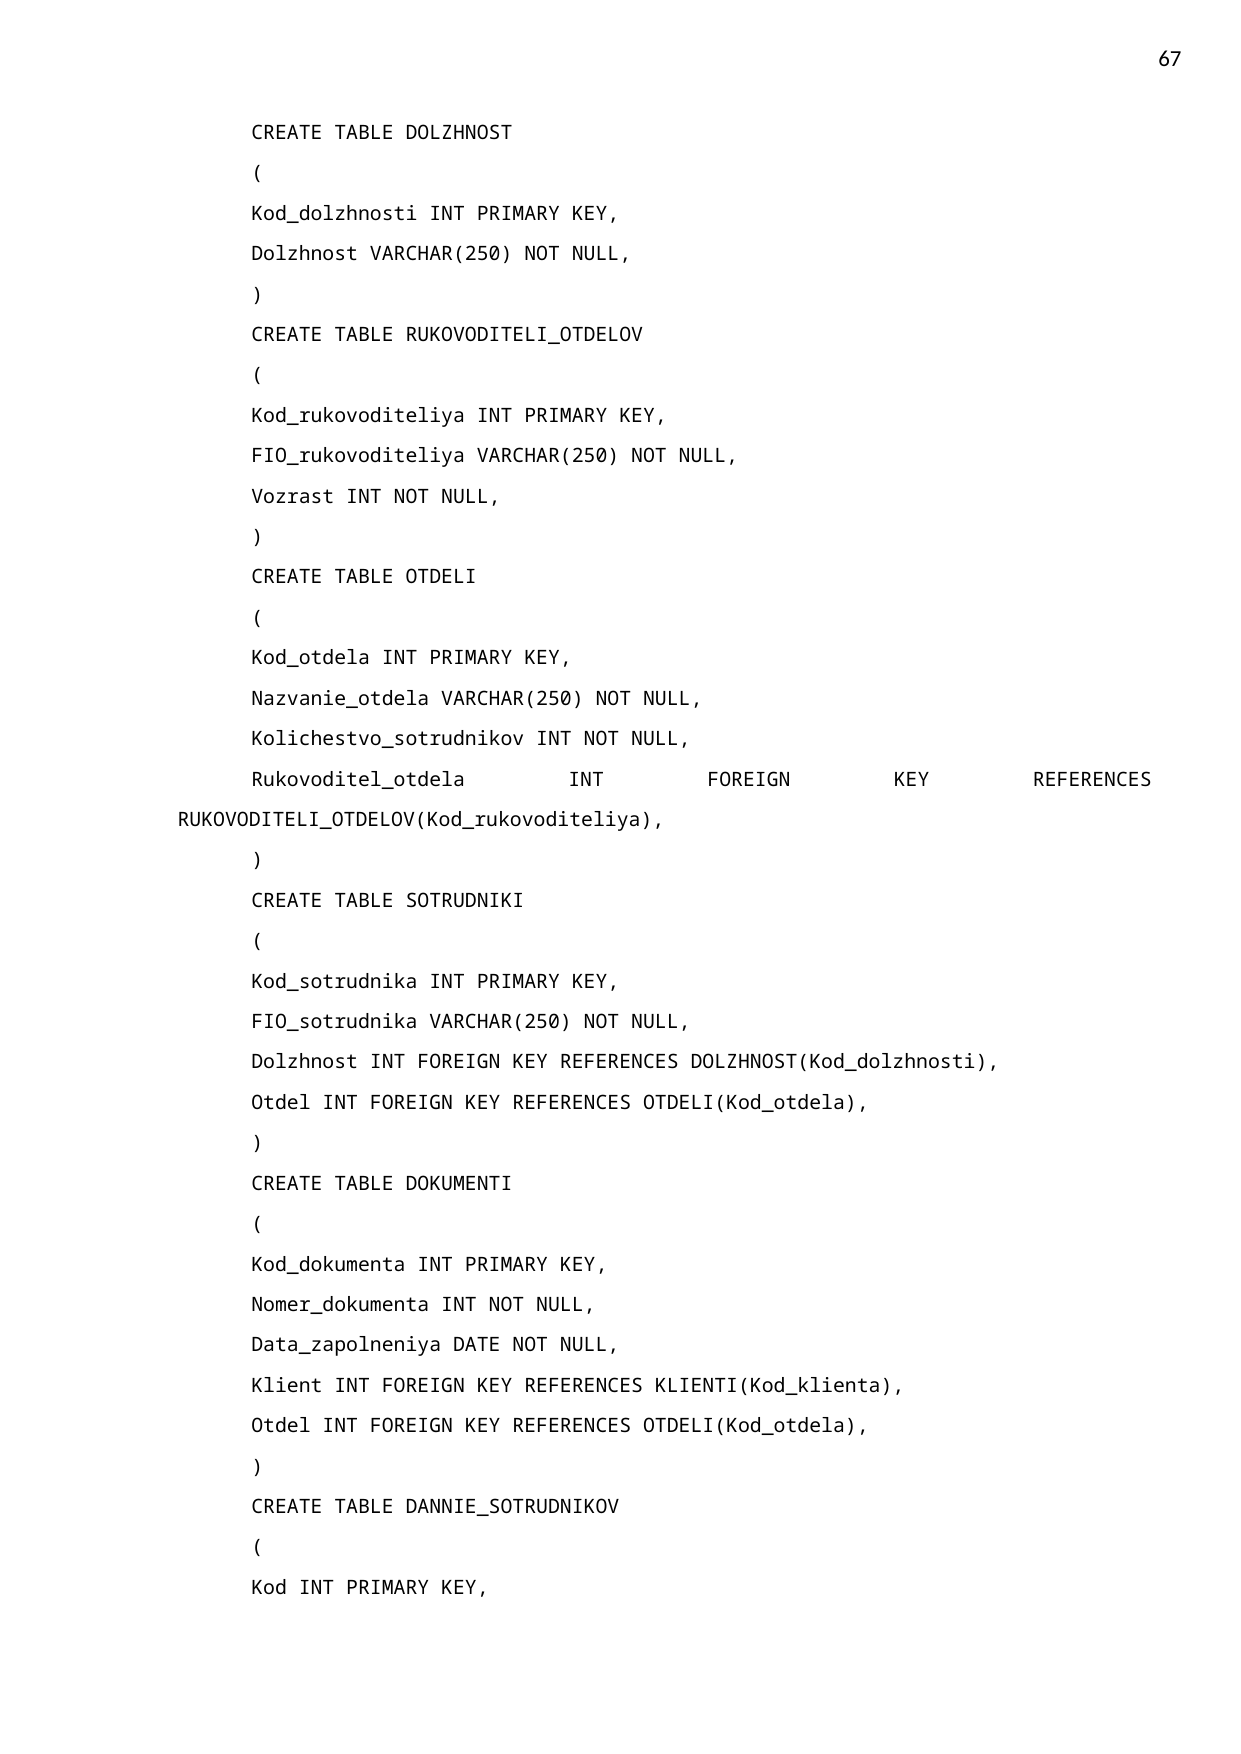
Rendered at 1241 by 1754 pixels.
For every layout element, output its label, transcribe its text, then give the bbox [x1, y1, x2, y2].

text Nazvanie_otdela VARCHAR(250) NOT NULL, [177, 684, 1152, 711]
text Dolzhnost INT FOREIGN KEY REFERENCES DOLZHNOST(Kod_dolzhnosti), [177, 1048, 1152, 1075]
text ( [177, 361, 1152, 388]
text ( [177, 1533, 1152, 1560]
text CREATE TABLE DOLZHNOST [177, 118, 1152, 145]
text Kod_dokumenta INT PRIMARY KEY, [177, 1250, 1152, 1277]
text Kod_otdela INT PRIMARY KEY, [177, 643, 1152, 671]
text Otdel INT FOREIGN KEY REFERENCES OTDELI(Kod_otdela), [177, 1411, 1152, 1438]
text ( [177, 158, 1152, 186]
text CREATE TABLE RUKOVODITELI_OTDELOV [177, 320, 1152, 347]
text ) [177, 1128, 1152, 1156]
text Kod_rukovoditeliya INT PRIMARY KEY, [177, 401, 1152, 428]
text FIO_sotrudnika VARCHAR(250) NOT NULL, [177, 1007, 1152, 1034]
text Rukovoditel_otdela INT FOREIGN KEY REFERENCES RUKOVODITELI_OTDELOV(Kod_rukovoditeliya), [177, 765, 1152, 832]
text Nomer_dokumenta INT NOT NULL, [177, 1290, 1152, 1317]
text FIO_rukovoditeliya VARCHAR(250) NOT NULL, [177, 441, 1152, 468]
text CREATE TABLE OTDELI [177, 563, 1152, 590]
text Kolichestvo_sotrudnikov INT NOT NULL, [177, 724, 1152, 751]
text ( [177, 926, 1152, 953]
text ( [177, 1209, 1152, 1236]
text Kod_dolzhnosti INT PRIMARY KEY, [177, 199, 1152, 226]
text Kod_sotrudnika INT PRIMARY KEY, [177, 967, 1152, 994]
text ( [177, 603, 1152, 630]
text ) [177, 846, 1152, 873]
text Vozrast INT NOT NULL, [177, 482, 1152, 509]
text CREATE TABLE SOTRUDNIKI [177, 886, 1152, 913]
text Kod INT PRIMARY KEY, [177, 1573, 1152, 1600]
text Data_zapolneniya DATE NOT NULL, [177, 1331, 1152, 1358]
text Dolzhnost VARCHAR(250) NOT NULL, [177, 239, 1152, 266]
text ) [177, 522, 1152, 549]
text CREATE TABLE DOKUMENTI [177, 1169, 1152, 1196]
text ) [177, 1452, 1152, 1479]
text Otdel INT FOREIGN KEY REFERENCES OTDELI(Kod_otdela), [177, 1088, 1152, 1115]
text CREATE TABLE DANNIE_SOTRUDNIKOV [177, 1492, 1152, 1519]
text Klient INT FOREIGN KEY REFERENCES KLIENTI(Kod_klienta), [177, 1371, 1152, 1398]
text ) [177, 280, 1152, 307]
